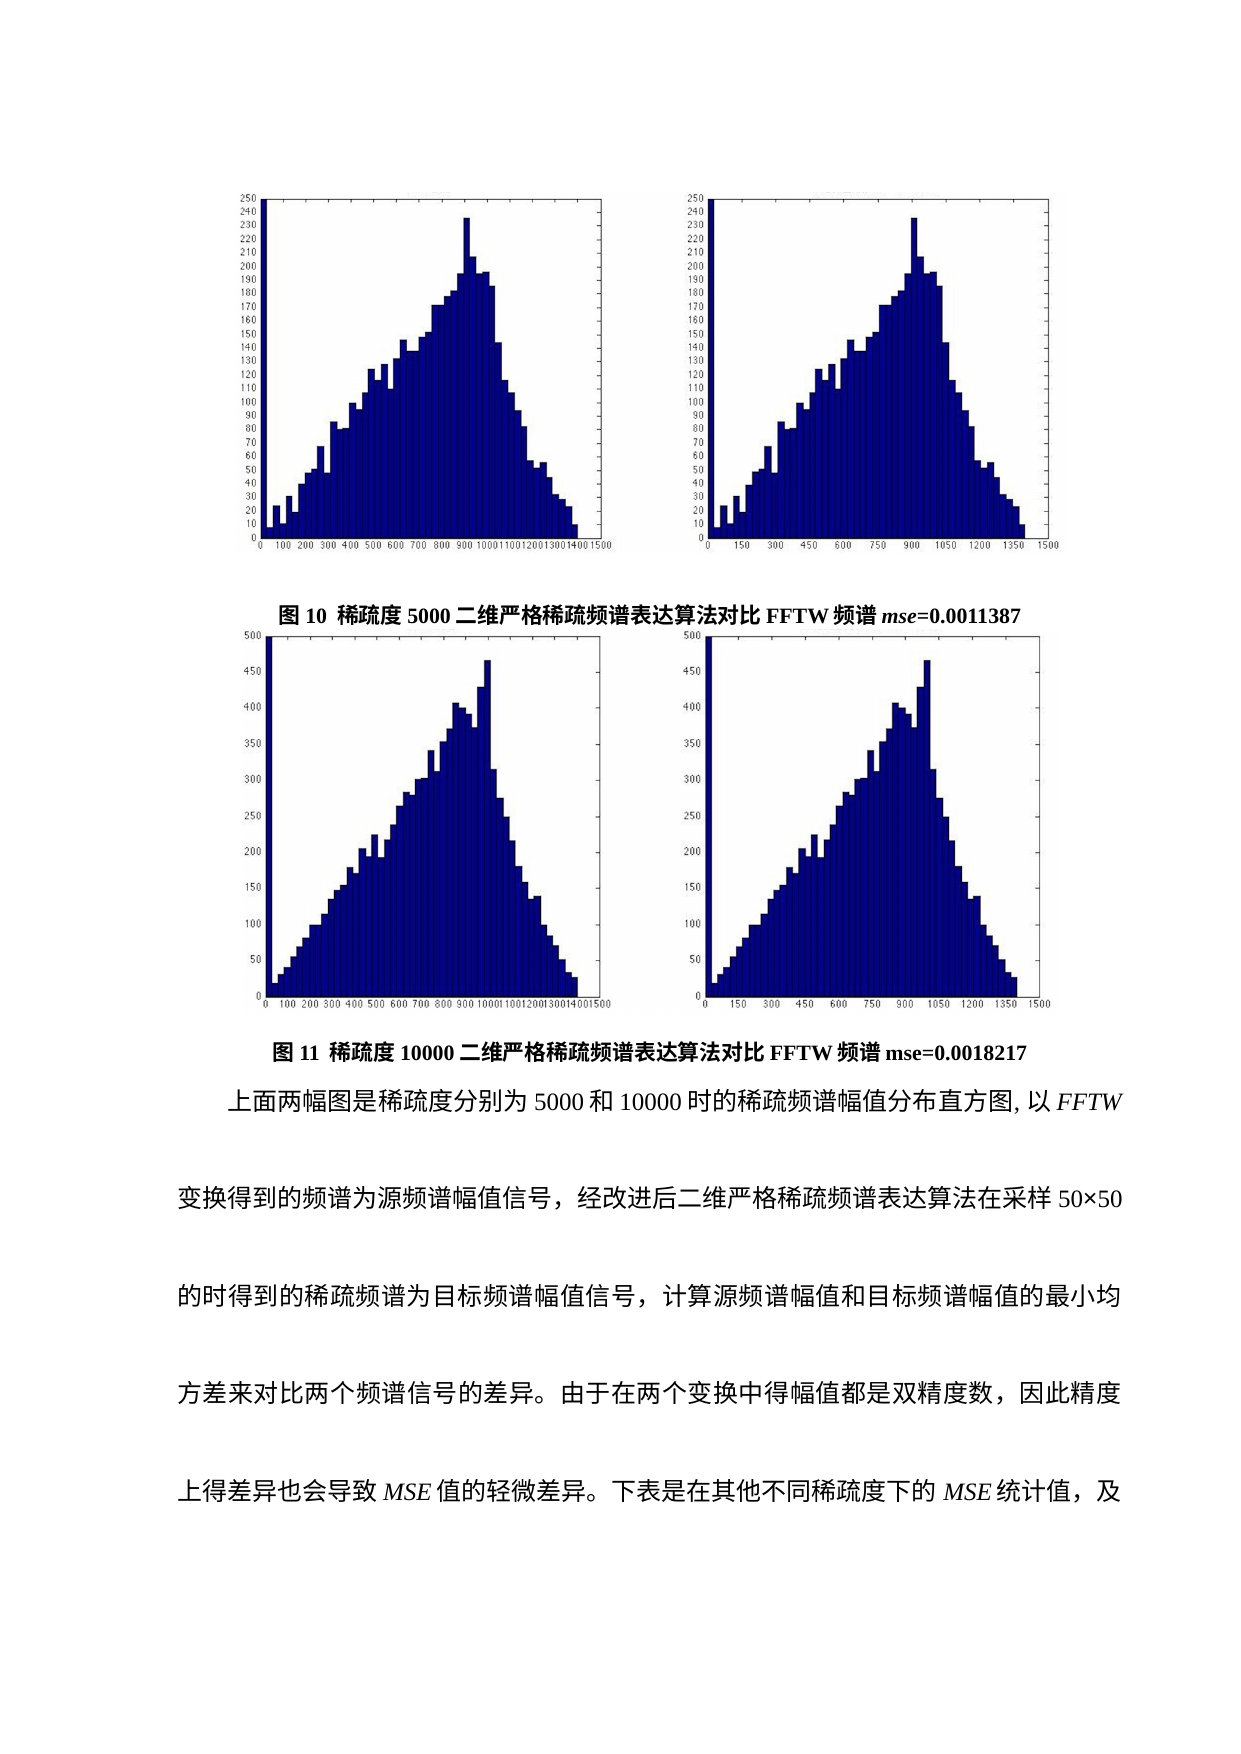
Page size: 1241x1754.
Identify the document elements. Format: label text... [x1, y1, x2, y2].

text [177, 1067, 1122, 1522]
text 图 11 稀疏度10000二维严格稀疏频谱表达算法对比FFTW频谱mse=0.0018217 [177, 1034, 1122, 1067]
picture [241, 629, 1058, 1014]
text 图 10 稀疏度5000二维严格稀疏频谱表达算法对比FFTW频谱mse=0.0011387 [177, 597, 1122, 630]
picture [233, 192, 1066, 554]
